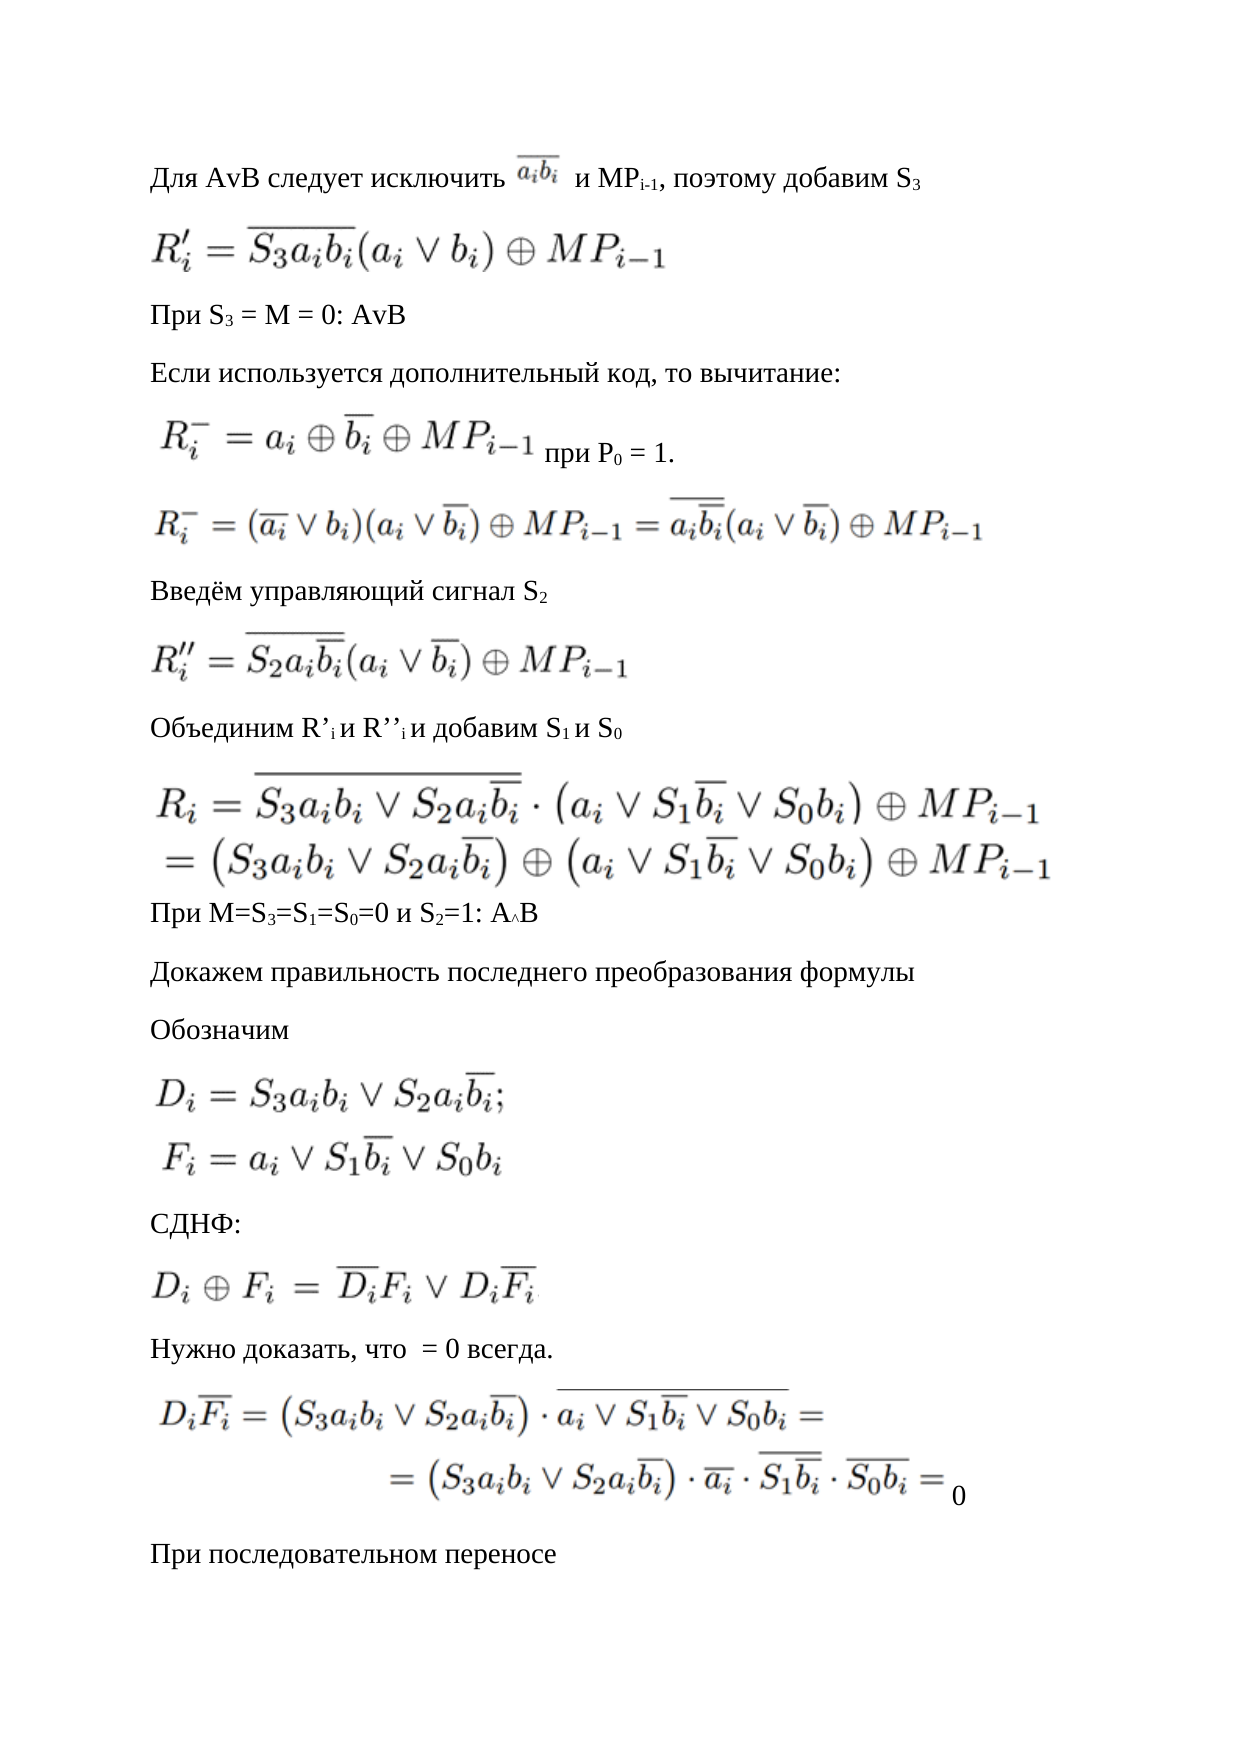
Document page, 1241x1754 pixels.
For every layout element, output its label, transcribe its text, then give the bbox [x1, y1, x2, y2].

picture [157, 413, 537, 463]
text Если используется дополнительный код, то вычитание: [150, 355, 1090, 389]
text При последовательном переносе [150, 1536, 1090, 1570]
picture [150, 1265, 539, 1306]
picture [150, 1070, 505, 1182]
text СДНФ: [150, 1207, 1090, 1240]
text Введём управляющий сигнал S2 [150, 573, 1090, 607]
text Объединим R’i и R’’i и добавим S1 и S0 [150, 710, 1090, 743]
text Обозначим [150, 1012, 1090, 1046]
picture [150, 1389, 952, 1505]
text Докажем правильность последнего преобразования формулы [150, 954, 1090, 987]
text При S3 = M = 0: AvB [150, 297, 1090, 330]
picture [513, 150, 561, 188]
text Нужно доказать, что = 0 всегда. [150, 1331, 1090, 1364]
picture [150, 218, 669, 272]
picture [150, 768, 1052, 896]
picture [150, 493, 986, 549]
text Для AvB следует исключить и MPi-1, поэтому добавим S3 [150, 150, 1090, 194]
picture [150, 631, 630, 685]
